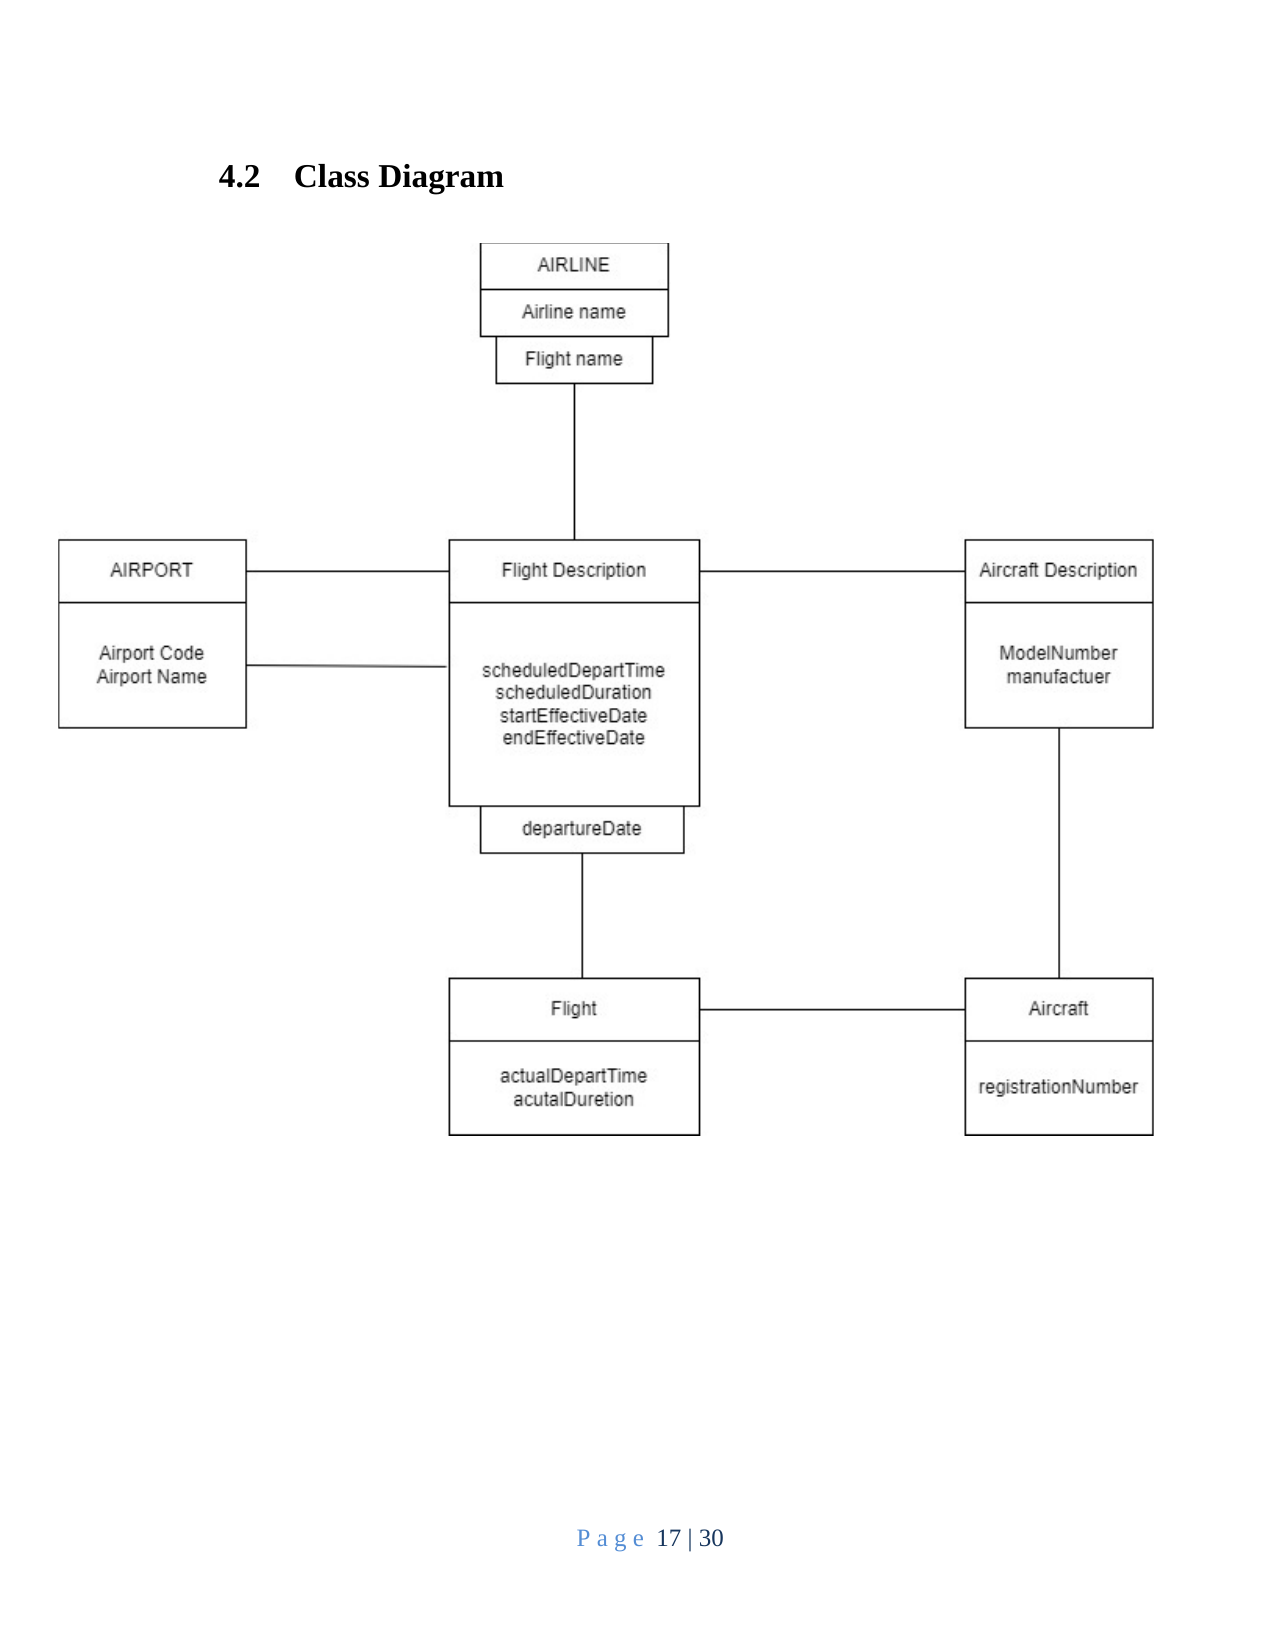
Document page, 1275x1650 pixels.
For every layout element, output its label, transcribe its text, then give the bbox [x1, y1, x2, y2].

subtitle Class Diagram [219, 156, 1269, 194]
picture [58, 243, 1154, 1136]
